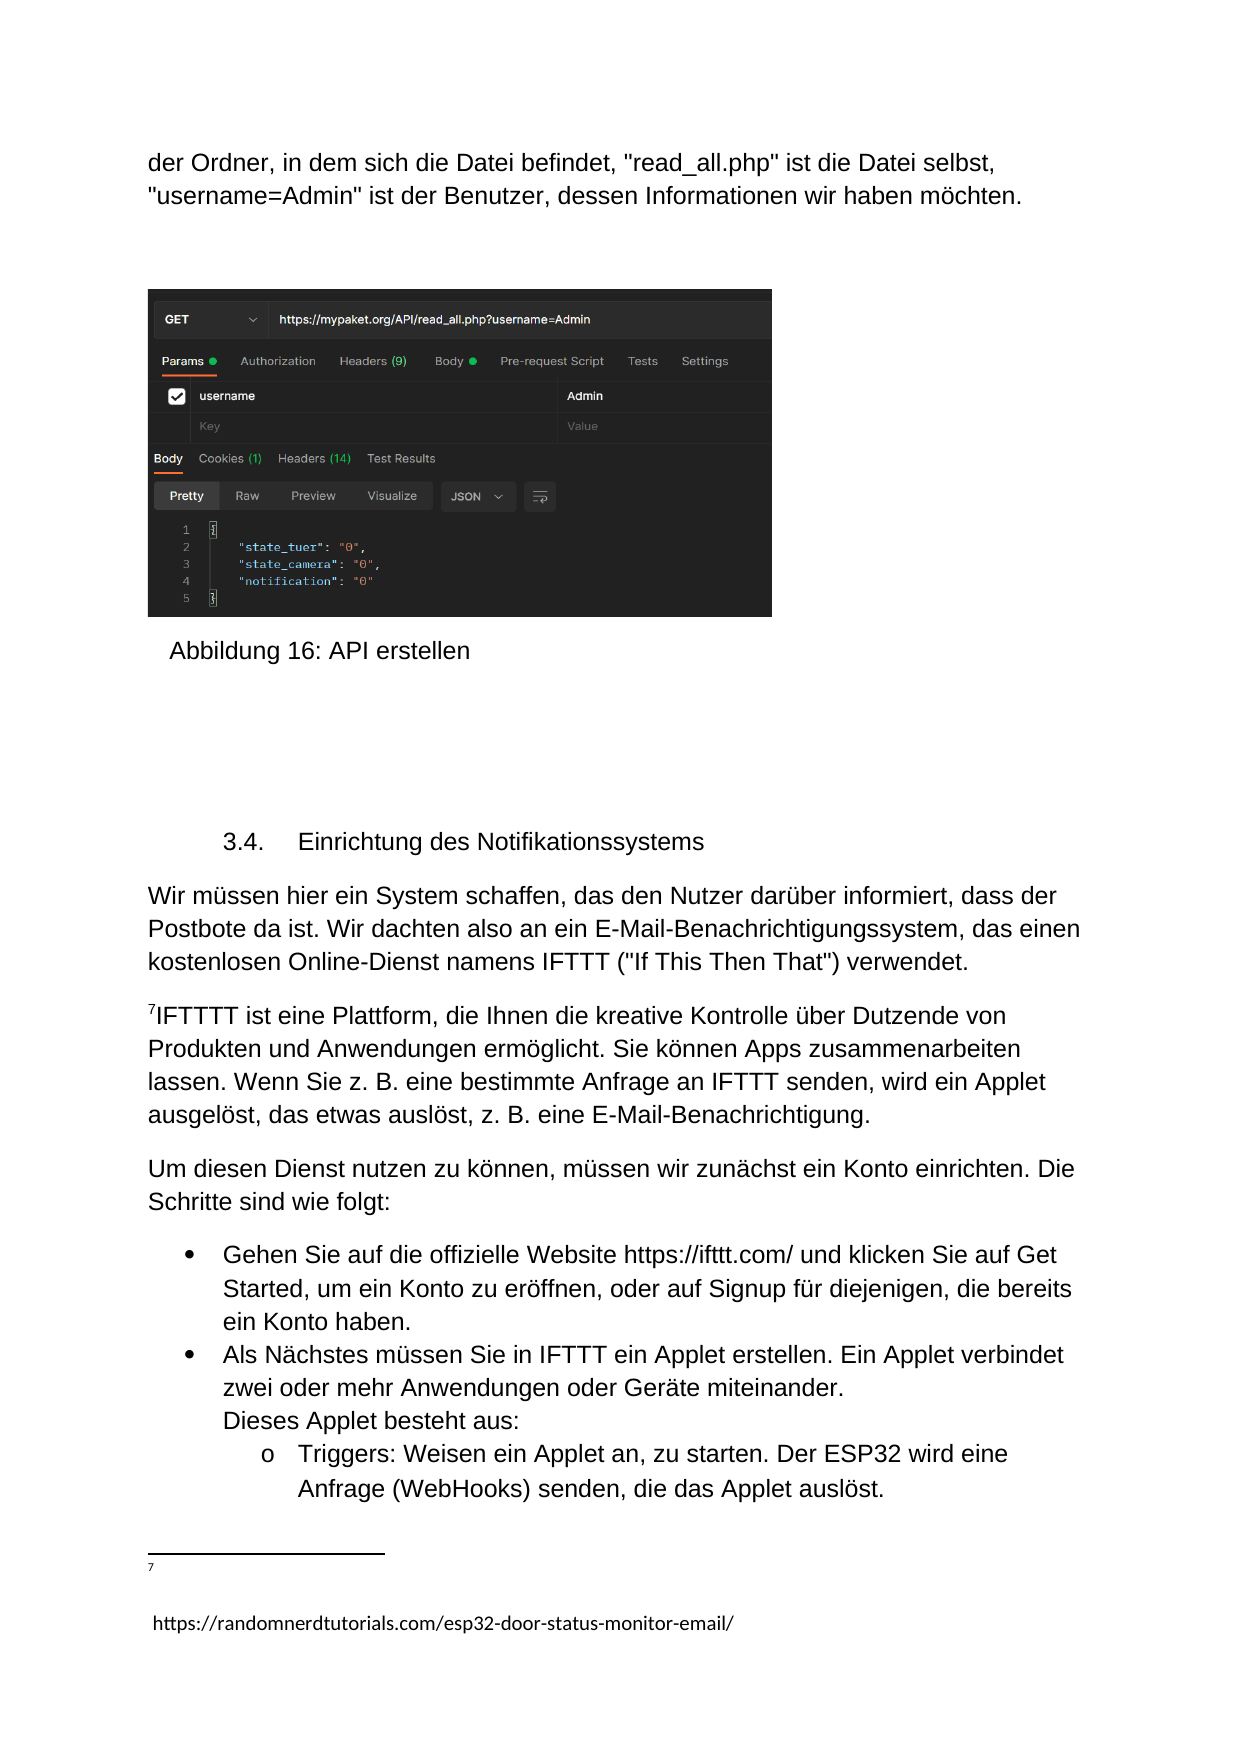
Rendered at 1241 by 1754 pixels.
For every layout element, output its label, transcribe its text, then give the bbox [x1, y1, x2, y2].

text Wir müssen hier ein System schaffen, das den Nutzer darüber informiert, dass der Postbote da ist. Wir dachten also an ein E-Mail-Benachrichtigungssystem, das einen kostenlosen Online-Dienst namens IFTTT ("If This Then That") verwendet. [148, 881, 1093, 976]
list Triggers: Weisen ein Applet an, zu starten. Der ESP32 wird eine Anfrage (WebHooks) senden, die das Applet auslöst. [260, 1439, 1093, 1503]
text IFTTTT ist eine Plattform, die Ihnen die kreative Kontrolle über Dutzende von Produkten und Anwendungen ermöglicht. Sie können Apps zusammenarbeiten lassen. Wenn Sie z. B. eine bestimmte Anfrage an IFTTT senden, wird ein Applet ausgelöst, das etwas auslöst, z. B. eine E-Mail-Benachrichtigung. [148, 1001, 1093, 1128]
picture [147, 289, 772, 617]
text Um diesen Dienst nutzen zu können, müssen wir zunächst ein Konto einrichten. Die Schritte sind wie folgt: [148, 1153, 1093, 1215]
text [148, 148, 1093, 209]
list Als Nächstes müssen Sie in IFTTT ein Applet erstellen. Ein Applet verbindet zwei oder mehr Anwendungen oder Geräte miteinander. [185, 1339, 1093, 1401]
list Dieses Applet besteht aus: [223, 1406, 1093, 1434]
list Einrichtung des Notifikationssystems [223, 827, 1093, 856]
list Gehen Sie auf die offizielle Website https://ifttt.com/ und klicken Sie auf Get Started, um ein Konto zu eröffnen, oder auf Signup für diejenigen, die bereits ein Konto haben. [185, 1240, 1093, 1335]
